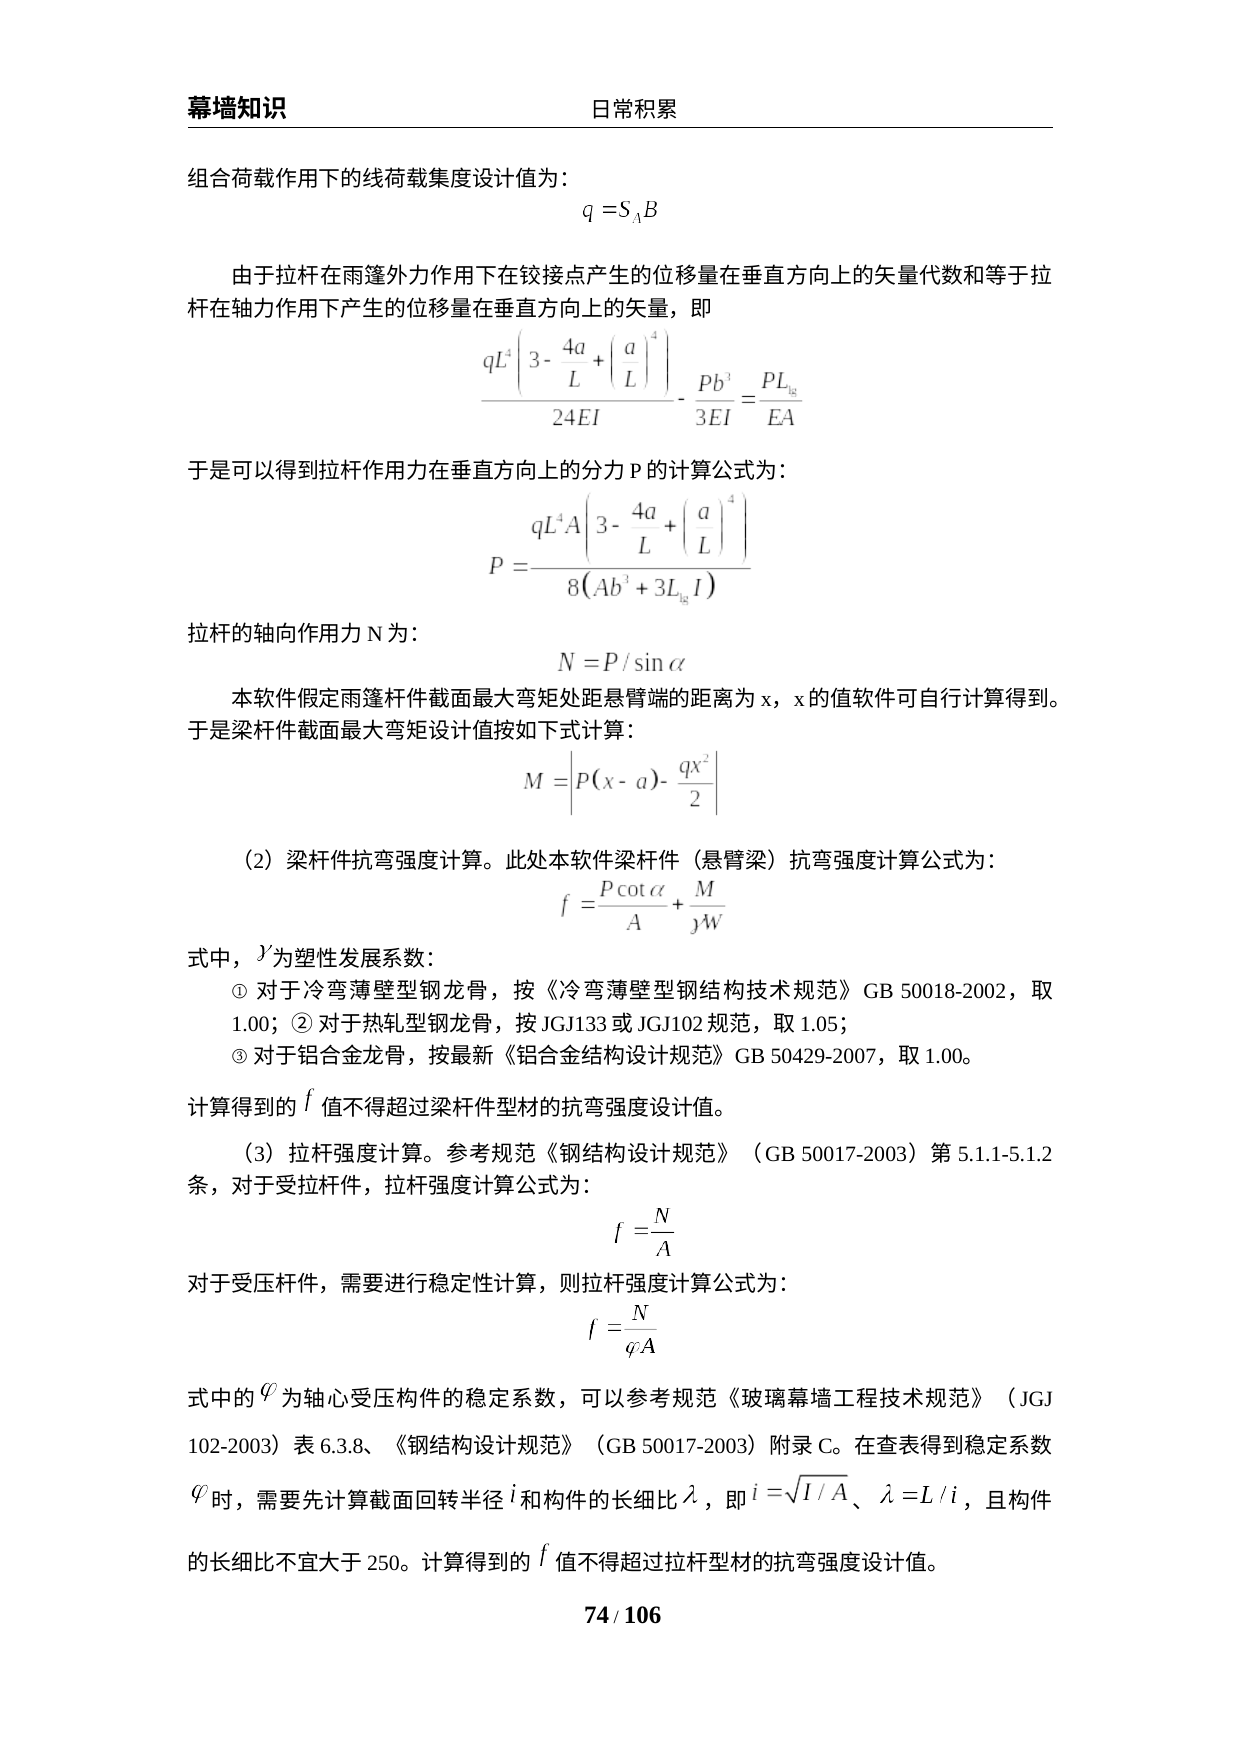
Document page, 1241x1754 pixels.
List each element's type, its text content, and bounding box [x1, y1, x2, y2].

text 组合荷载作用下的线荷载集度设计值为： [187, 160, 1053, 193]
text 于是可以得到拉杆作用力在垂直方向上的分力P的计算公式为： [187, 453, 1053, 485]
text ① 对于冷弯薄壁型钢龙骨，按《冷弯薄壁型钢结构技术规范》GB 50018-2002，取1.00；② 对于热轧型钢龙骨，按JGJ133或JGJ102规范，取1.05； [231, 973, 1053, 1038]
text 式中，为塑性发展系数： [187, 940, 1053, 973]
text ③ 对于铝合金龙骨，按最新《铝合金结构设计规范》GB 50429-2007，取1.00。 [231, 1038, 1053, 1070]
text 计算得到的值不得超过梁杆件型材的抗弯强度设计值。 [187, 1070, 1053, 1135]
text 由于拉杆在雨篷外力作用下在铰接点产生的位移量在垂直方向上的矢量代数和等于拉杆在轴力作用下产生的位移量在垂直方向上的矢量，即 [187, 258, 1053, 323]
text （2）梁杆件抗弯强度计算。此处本软件梁杆件（悬臂梁）抗弯强度计算公式为： [187, 843, 1053, 875]
text 对于受压杆件，需要进行稳定性计算，则拉杆强度计算公式为： [187, 1265, 1053, 1298]
text （3）拉杆强度计算。参考规范《钢结构设计规范》（GB 50017-2003）第5.1.1-5.1.2条，对于受拉杆件，拉杆强度计算公式为： [187, 1135, 1053, 1200]
text 拉杆的轴向作用力N为： [187, 615, 1053, 648]
text 式中的为轴心受压构件的稳定系数，可以参考规范《玻璃幕墙工程技术规范》（JGJ 102-2003）表6.3.8、《钢结构设计规范》（GB 50017-2003）附录C。在查表得到稳定系数时，需要先计算截面回转半径和构件的长细比，即、，且构件的长细比不宜大于250。计算得到的值不得超过拉杆型材的抗弯强度设计值。 [187, 1363, 1053, 1590]
text 本软件假定雨篷杆件截面最大弯矩处距悬臂端的距离为x，x的值软件可自行计算得到。于是梁杆件截面最大弯矩设计值按如下式计算： [187, 680, 1053, 745]
